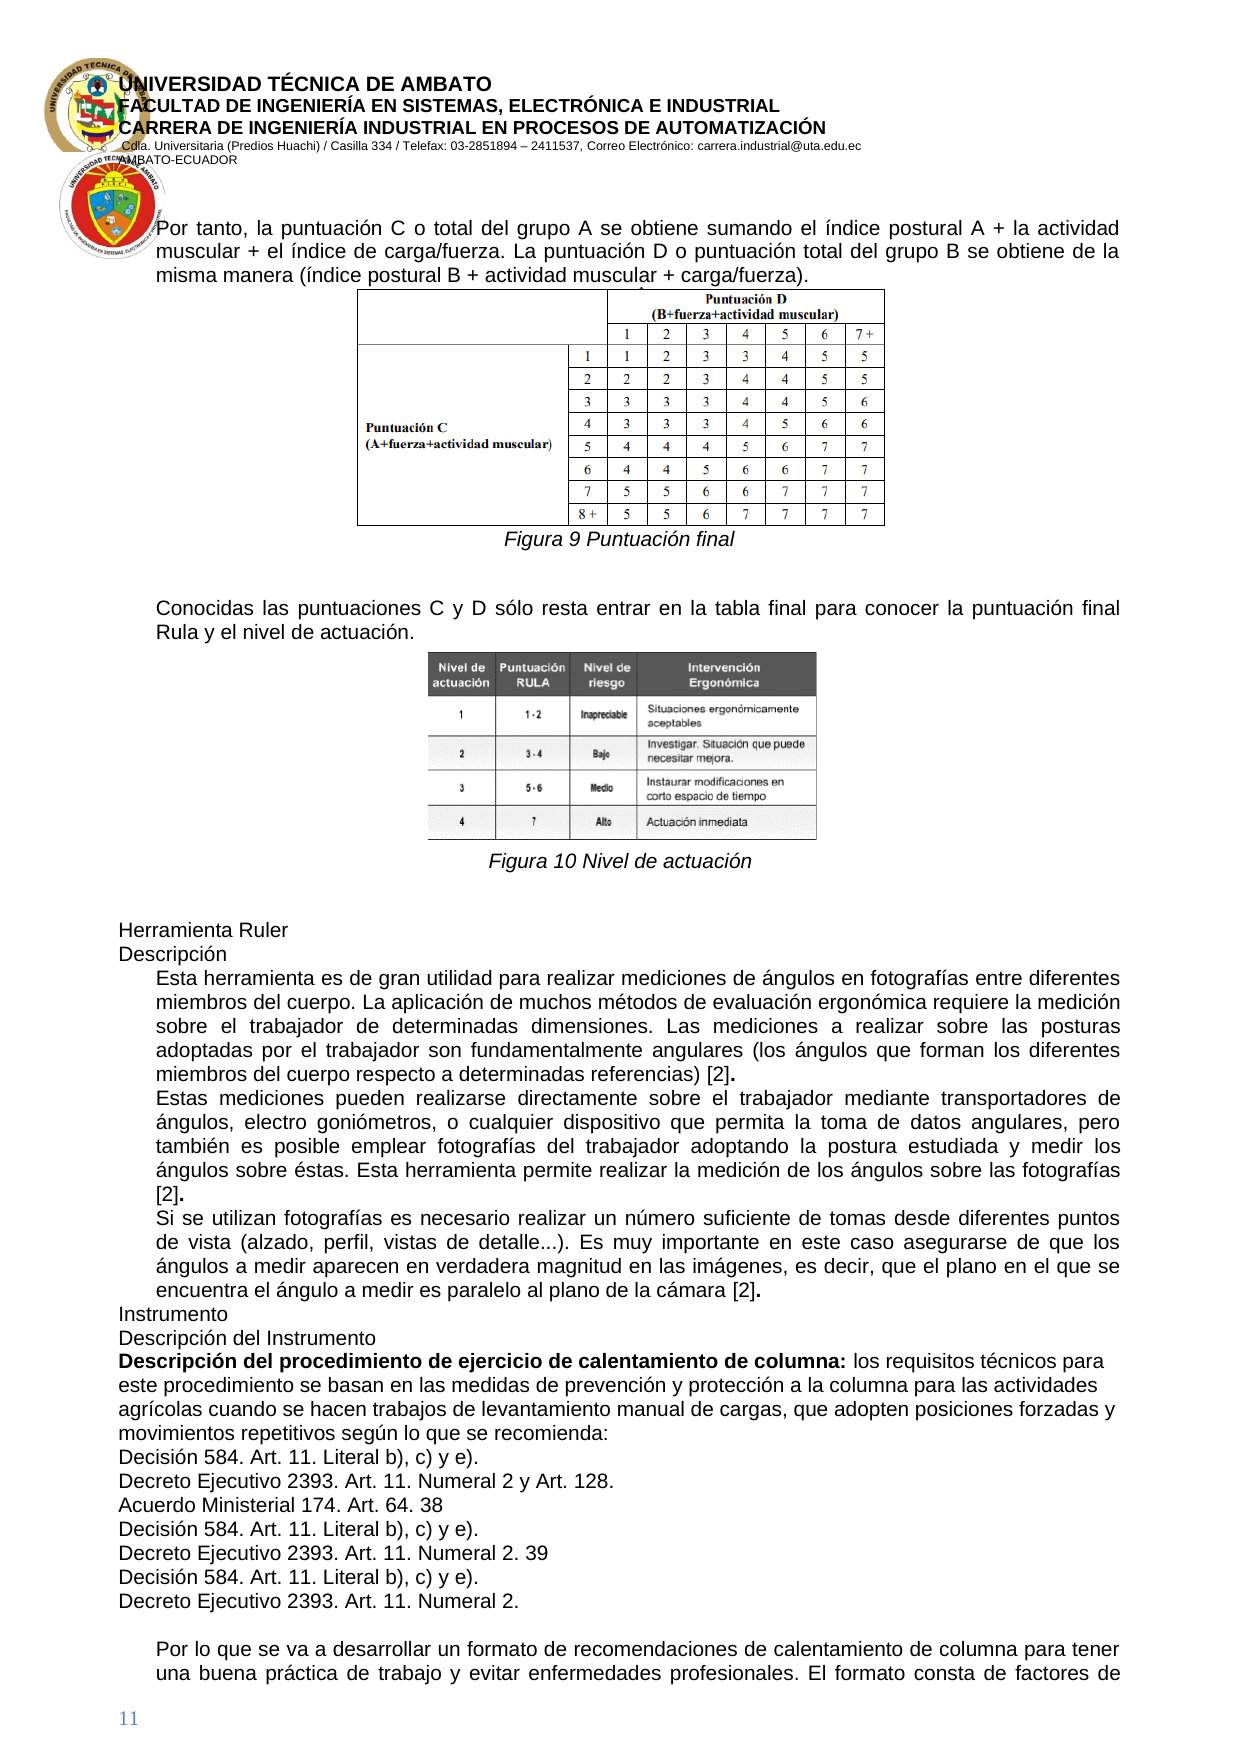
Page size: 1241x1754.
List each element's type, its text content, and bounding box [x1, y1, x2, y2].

picture [354, 287, 886, 528]
picture [44, 58, 165, 259]
text Esta herramienta es de gran utilidad para realizar mediciones de ángulos en fotografías entre diferentes miembros del cuerpo. La aplicación de muchos métodos de evaluación ergonómica requiere la medición sobre el trabajador de determinadas dimensiones. Las mediciones a realizar sobre las posturas adoptadas por el trabajador son fundamentalmente angulares (los ángulos que forman los diferentes miembros del cuerpo respecto a determinadas referencias) [2]. [156, 966, 1122, 1086]
text Conocidas las puntuaciones C y D sólo resta entrar en la tabla final para conocer la puntuación final Rula y el nivel de actuación. [156, 596, 1122, 644]
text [156, 1637, 1122, 1685]
text Por tanto, la puntuación C o total del grupo A se obtiene sumando el índice postural A + la actividad muscular + el índice de carga/fuerza. La puntuación D o puntuación total del grupo B se obtiene de la misma manera (índice postural B + actividad muscular + carga/fuerza). [156, 215, 1122, 287]
picture [146, 101, 151, 110]
text Figura 10 Nivel de actuación [118, 849, 1122, 873]
picture [413, 643, 827, 850]
text Si se utilizan fotografías es necesario realizar un número suficiente de tomas desde diferentes puntos de vista (alzado, perfil, vistas de detalle...). Es muy importante en este caso asegurarse de que los ángulos a medir aparecen en verdadera magnitud en las imágenes, es decir, que el plano en el que se encuentra el ángulo a medir es paralelo al plano de la cámara [2]. [156, 1206, 1122, 1301]
text Estas mediciones pueden realizarse directamente sobre el trabajador mediante transportadores de ángulos, electro goniómetros, o cualquier dispositivo que permita la toma de datos angulares, pero también es posible emplear fotografías del trabajador adoptando la postura estudiada y medir los ángulos sobre éstas. Esta herramienta permite realizar la medición de los ángulos sobre las fotografías [2]. [156, 1086, 1122, 1206]
text Figura 9 Puntuación final [118, 527, 1122, 551]
